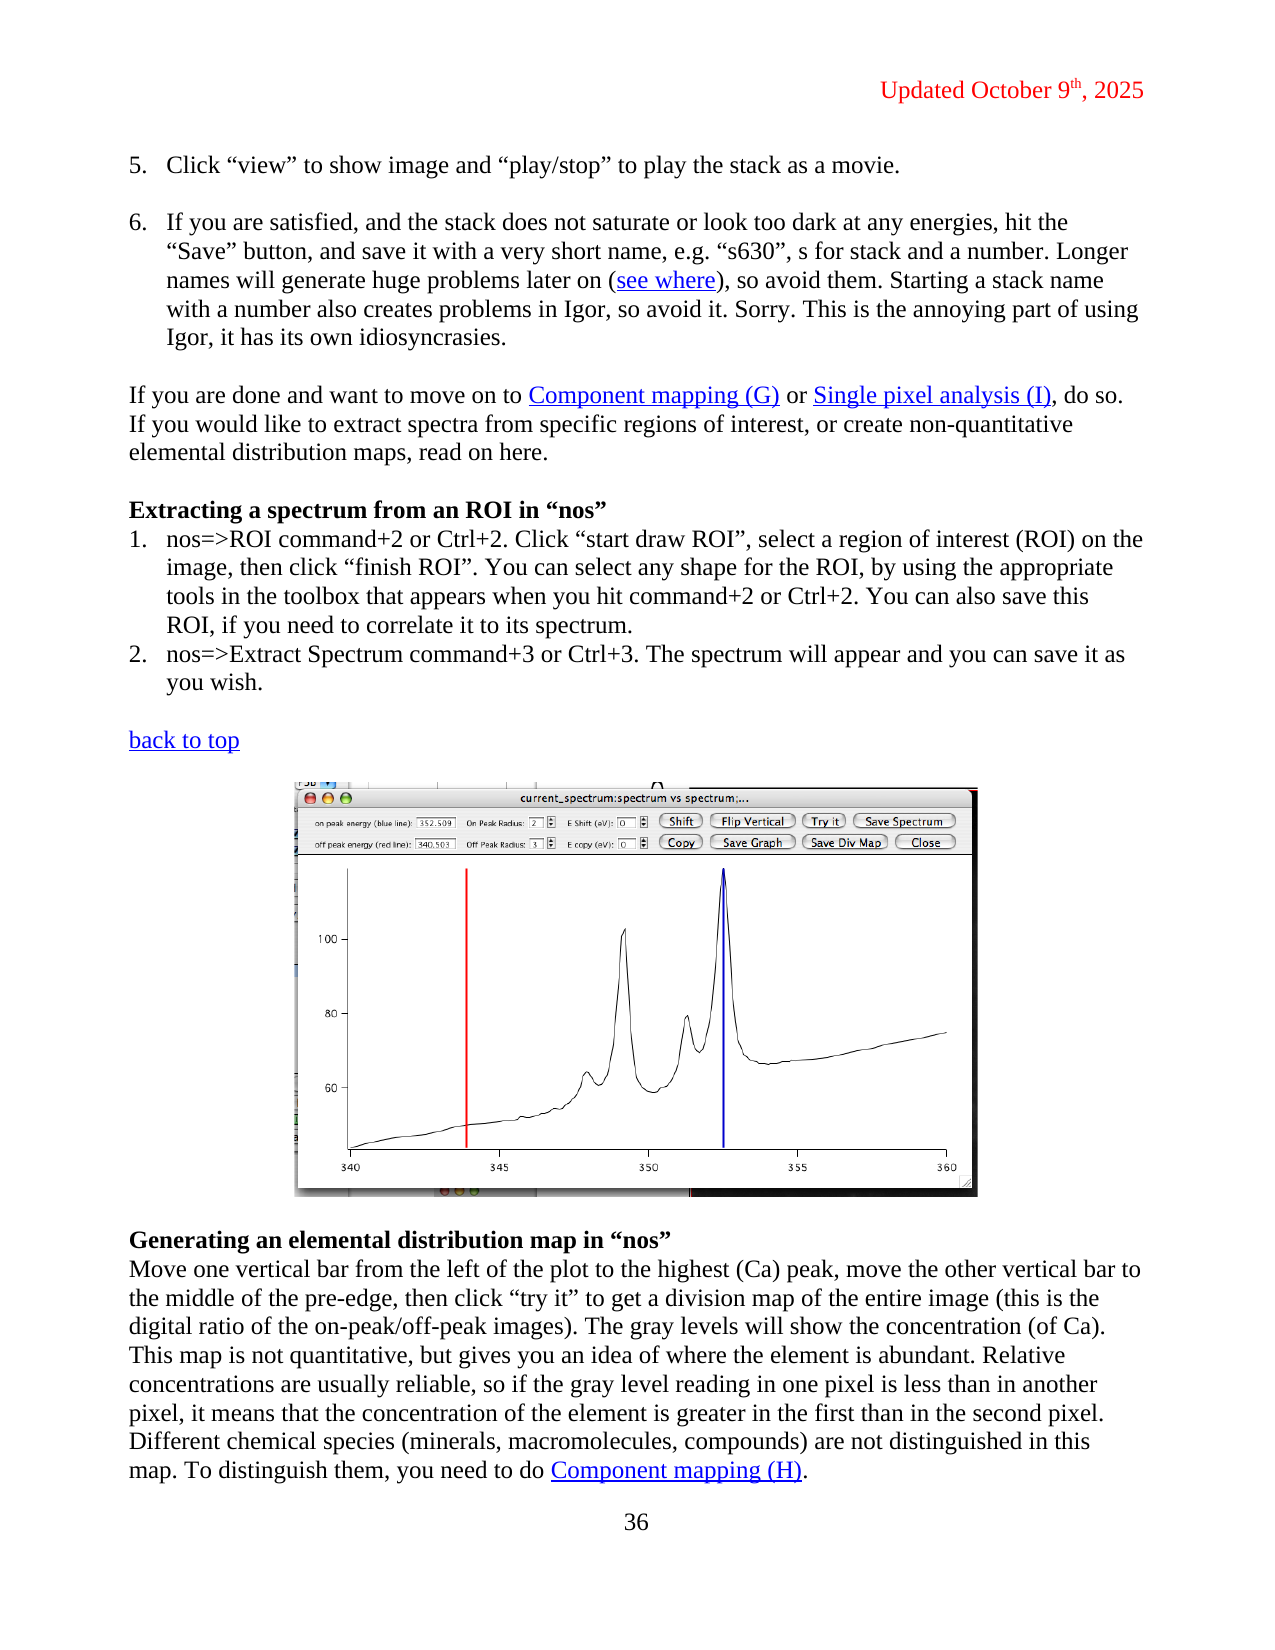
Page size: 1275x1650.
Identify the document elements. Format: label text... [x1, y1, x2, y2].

text Move one vertical bar from the left of the plot to the highest (Ca) peak, move the other vertical bar to the middle of the pre-edge, then click “try it” to get a division map of the entire image (this is the digital ratio of the on-peak/off-peak images). The gray levels will show the concentration (of Ca). This map is not quantitative, but gives you an idea of where the element is abundant. Relative concentrations are usually reliable, so if the gray level reading in one pixel is less than in another pixel, it means that the concentration of the element is greater in the first than in the second pixel. Different chemical species (minerals, macromolecules, compounds) are not distinguished in this map. To distinguish them, you need to do Component mapping (H). [128, 1254, 1144, 1484]
picture [294, 782, 978, 1197]
text 1. nos=>ROI command+2 or Ctrl+2. Click “start draw ROI”, select a region of interest (ROI) on the image, then click “finish ROI”. You can select any shape for the ROI, by using the appropriate tools in the toolbox that appears when you hit command+2 or Ctrl+2. You can also save this ROI, if you need to correlate it to its spectrum. [128, 524, 1144, 639]
text If you are done and want to move on to Component mapping (G) or Single pixel analysis (I), do so. If you would like to extract spectra from specific regions of interest, or create non-quantitative elemental distribution maps, read on here. [128, 380, 1144, 466]
text Extracting a spectrum from an ROI in “nos” [128, 495, 1144, 524]
text Generating an elemental distribution map in “nos” [128, 1225, 1144, 1254]
text back to top [128, 725, 1144, 754]
text 5. Click “view” to show image and “play/stop” to play the stack as a movie. [128, 150, 1144, 179]
text 6. If you are satisfied, and the stack does not saturate or look too dark at any energies, hit the “Save” button, and save it with a very short name, e.g. “s630”, s for stack and a number. Longer names will generate huge problems later on (see where), so avoid them. Starting a stack name with a number also creates problems in Igor, so avoid it. Sorry. This is the annoying part of using Igor, it has its own idiosyncrasies. [128, 207, 1144, 351]
text 2. nos=>Extract Spectrum command+3 or Ctrl+3. The spectrum will appear and you can save it as you wish. [128, 639, 1144, 696]
